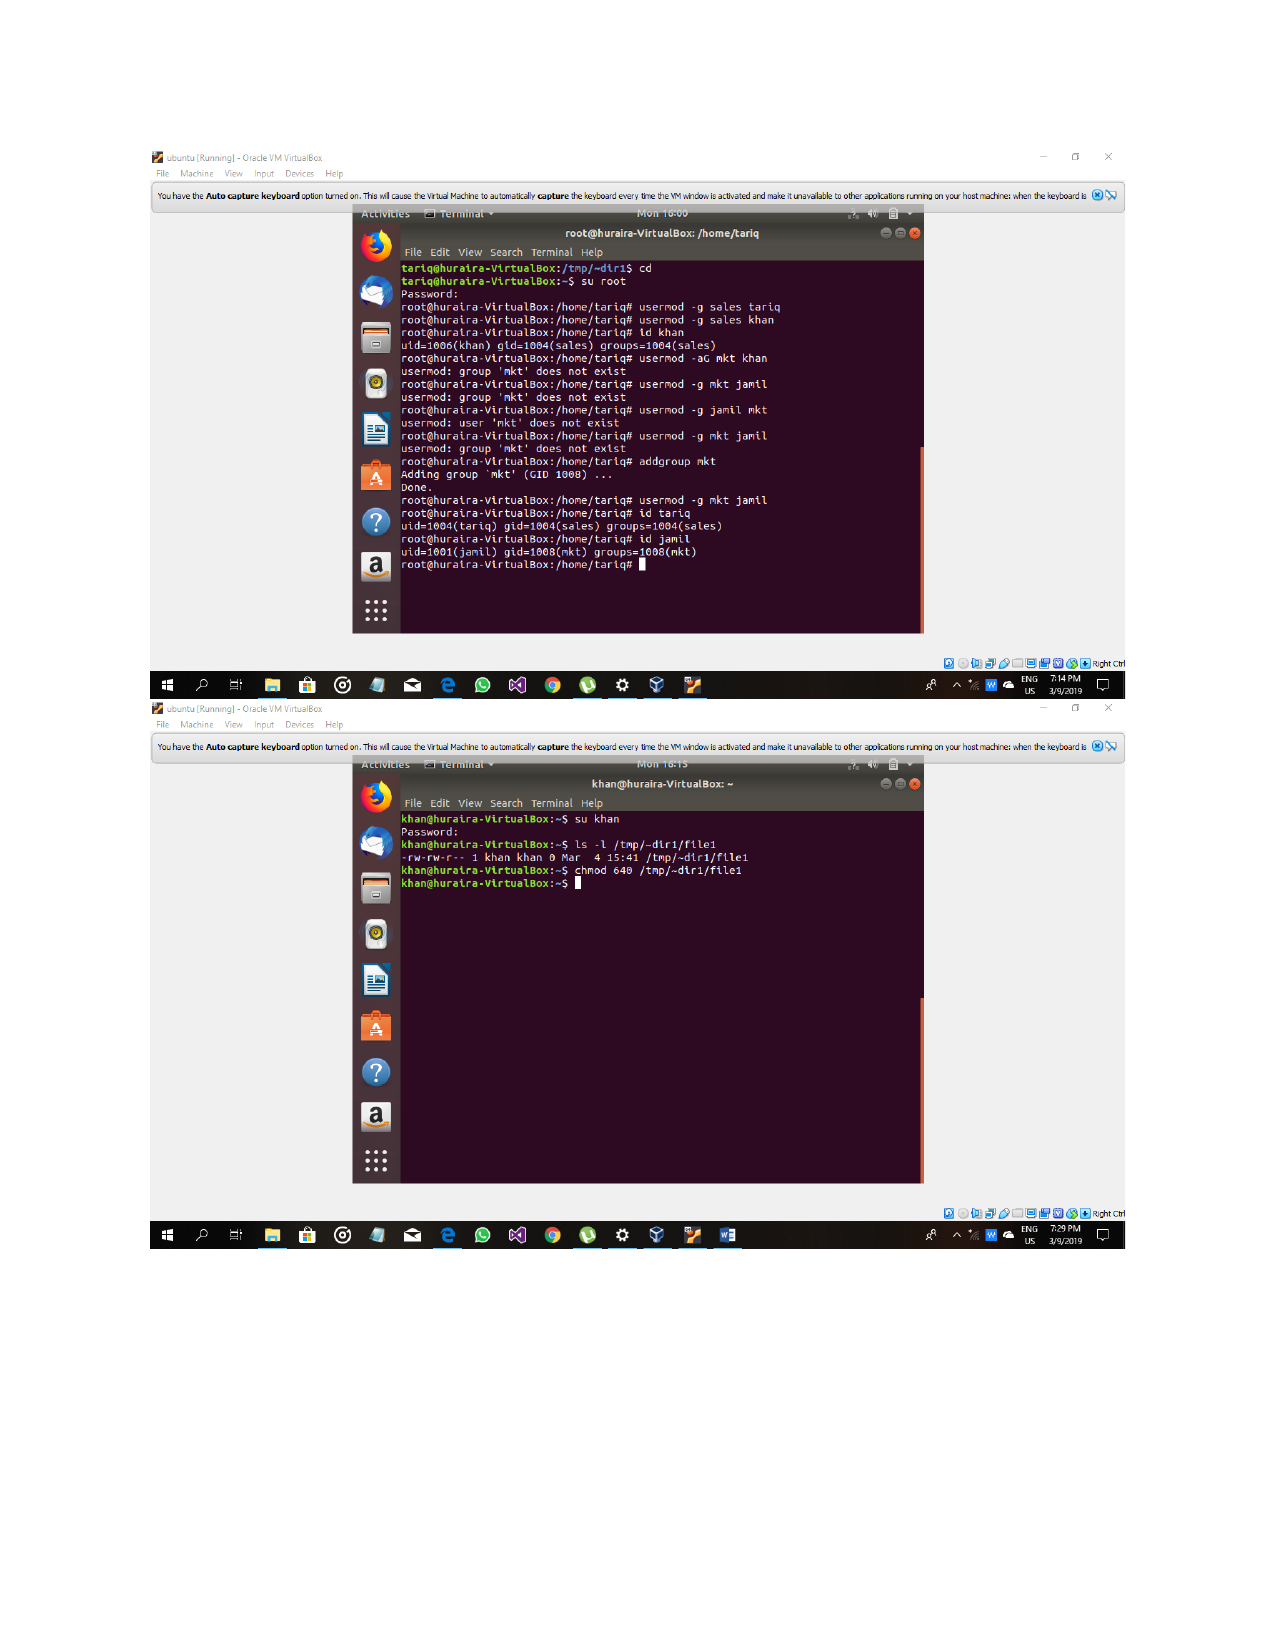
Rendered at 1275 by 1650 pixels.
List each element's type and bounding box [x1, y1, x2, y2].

picture [150, 150, 1125, 699]
picture [150, 700, 1125, 1249]
